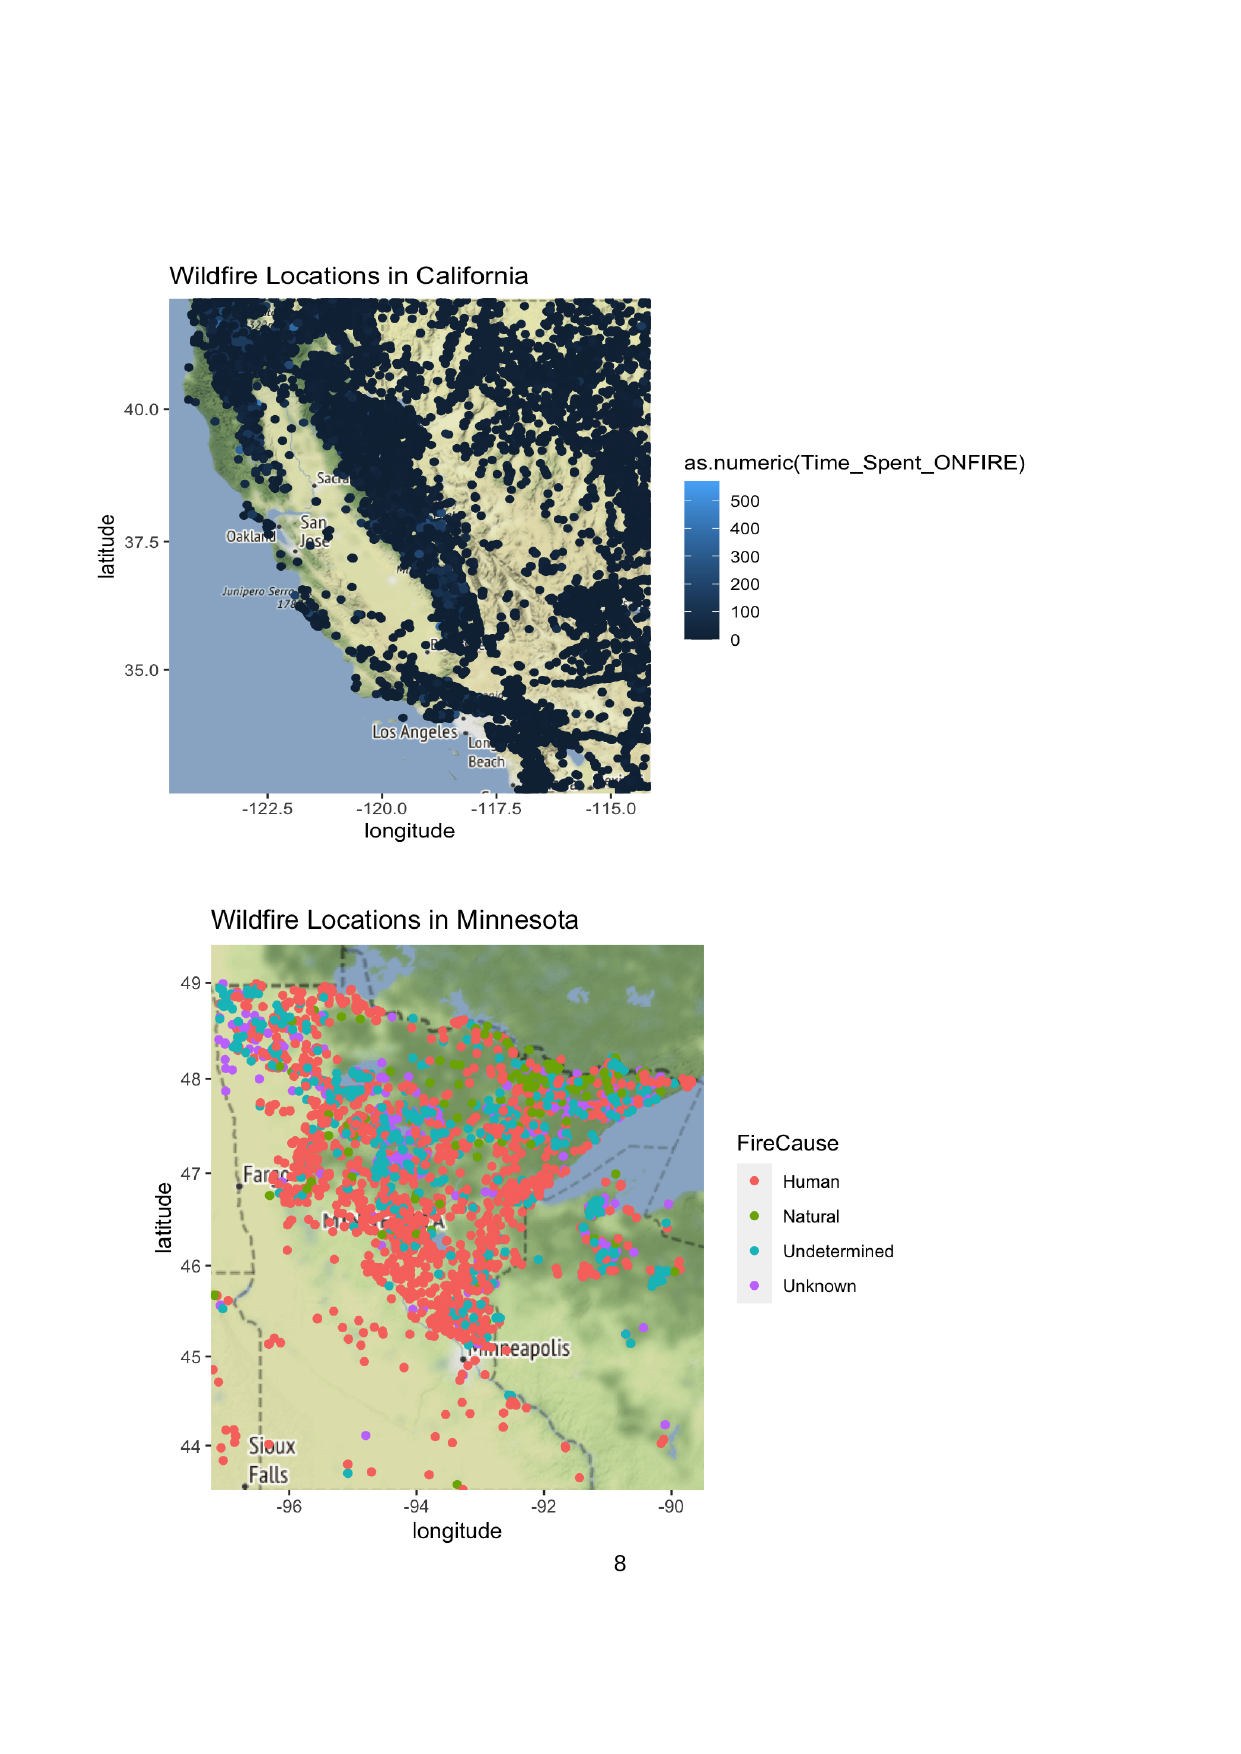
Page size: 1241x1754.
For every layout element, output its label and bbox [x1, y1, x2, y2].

picture [34, 257, 1100, 851]
picture [0, 898, 1060, 1553]
